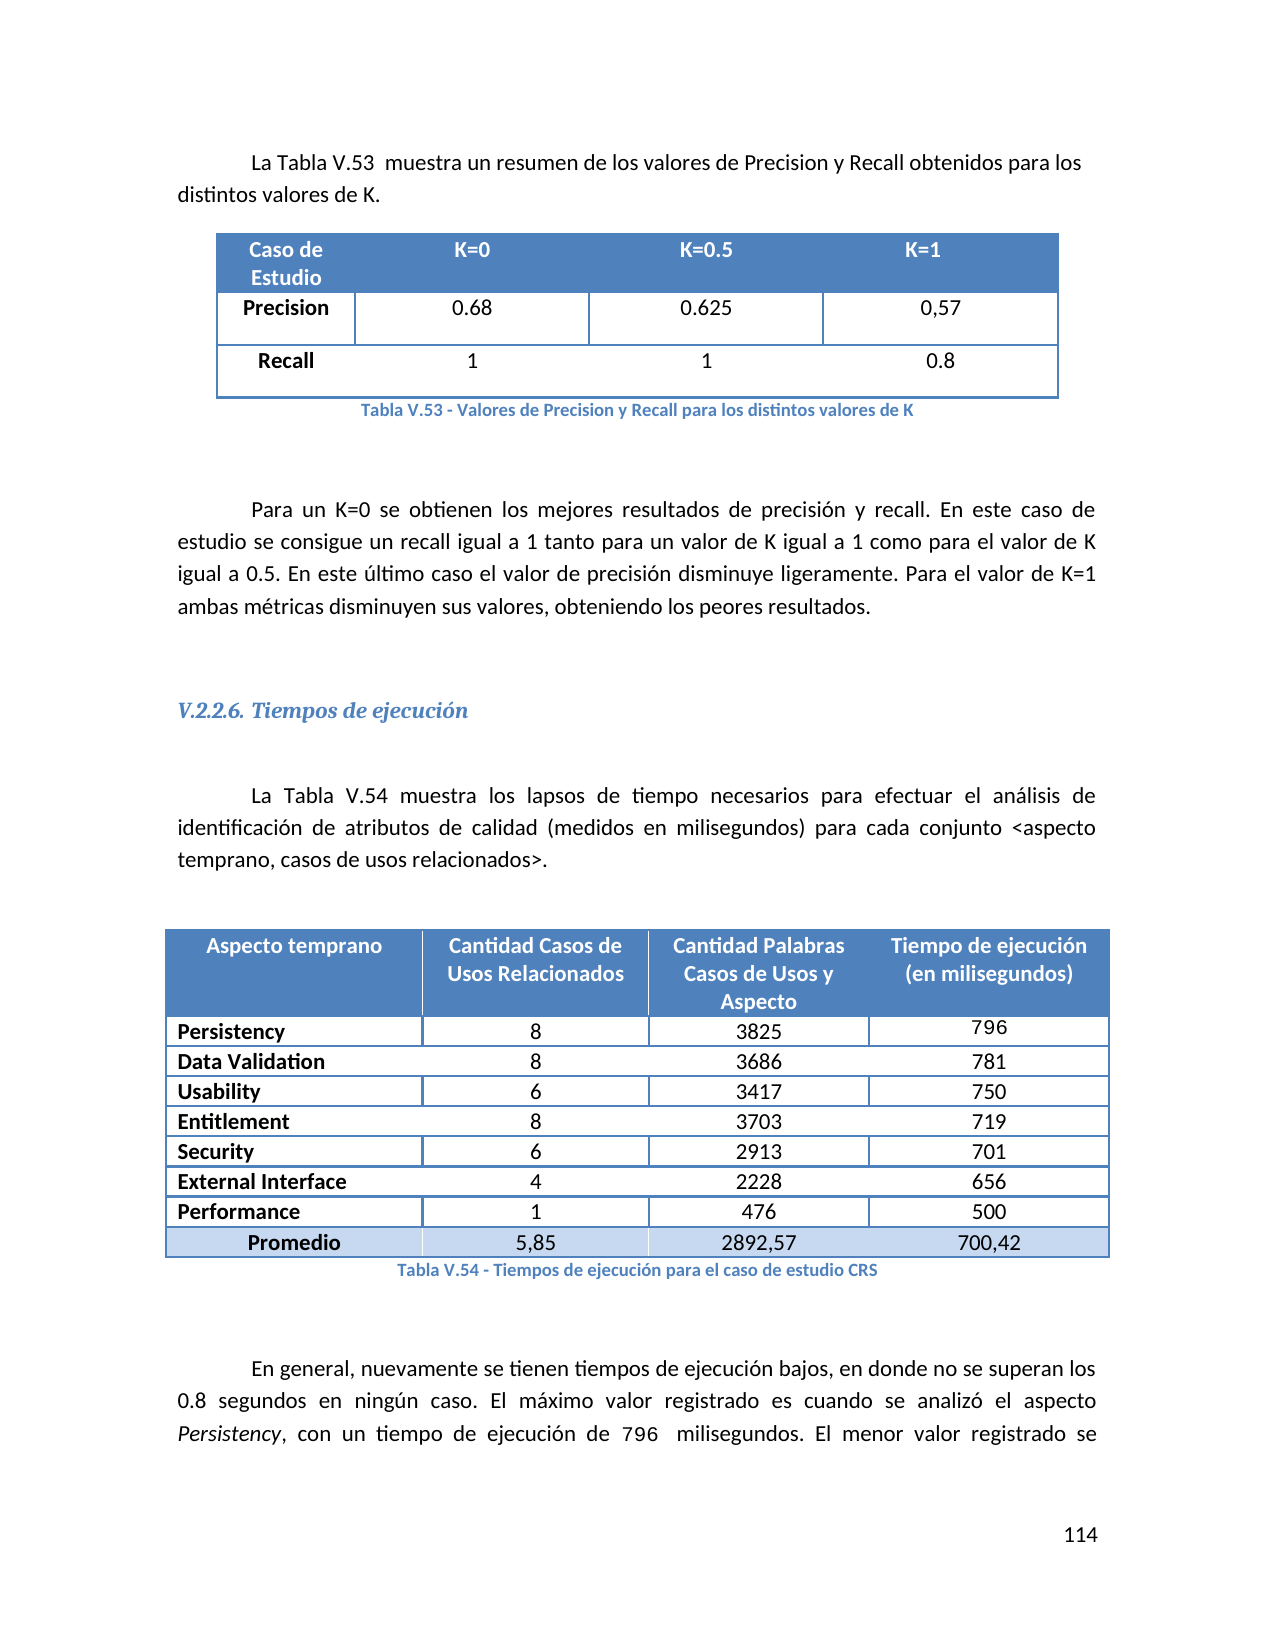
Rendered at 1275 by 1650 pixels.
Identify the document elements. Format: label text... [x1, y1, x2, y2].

table_cell 0.8 [823, 346, 1057, 396]
table_cell 1 [589, 346, 823, 396]
table_cell Entitlement [167, 1107, 422, 1135]
table_cell 8 [423, 1047, 648, 1075]
table_cell 2892,57 [649, 1228, 869, 1256]
table_cell Security [167, 1137, 421, 1165]
table_cell Recall [218, 346, 355, 396]
table_cell Promedio [167, 1228, 422, 1256]
table_cell 719 [869, 1107, 1108, 1135]
table_header Caso de Estudio [218, 235, 355, 291]
table_cell 2228 [649, 1168, 869, 1195]
table_cell 656 [869, 1168, 1108, 1195]
table_cell 781 [869, 1047, 1108, 1075]
table_cell 8 [424, 1017, 648, 1045]
text Para un K=0 se obtienen los mejores resultados de precisión y recall. En este caso de estudio se consigue un recall igual a 1 tanto para un valor de K igual a 1 como para el valor de K igual a 0.5. En este último caso el valor de precisión disminuye ligeramente. Para el valor de K=1 ambas métricas disminuyen sus valores, obteniendo los peores resultados. [177, 495, 1098, 620]
table_cell 1 [355, 346, 589, 396]
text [177, 1354, 1098, 1447]
table_cell Performance [167, 1198, 421, 1226]
table_cell 0.68 [356, 293, 588, 344]
table_cell Precision [218, 293, 354, 344]
table_header Cantidad Casos de Usos Relacionados [423, 931, 648, 1015]
table_cell 6 [424, 1137, 648, 1165]
table_cell 6 [424, 1077, 648, 1105]
table_cell 500 [870, 1198, 1108, 1226]
table_cell 2913 [650, 1137, 868, 1165]
table_cell 8 [423, 1107, 648, 1135]
table_cell 0,57 [824, 293, 1057, 344]
table_cell Data Validation [167, 1047, 422, 1075]
table_cell 3686 [649, 1047, 869, 1075]
table_cell 3703 [649, 1107, 869, 1135]
table_header K=1 [823, 235, 1057, 291]
table_header K=0.5 [589, 235, 823, 291]
table_cell 701 [870, 1137, 1108, 1165]
table_cell 4 [423, 1168, 648, 1195]
table_cell Persistency [167, 1017, 421, 1045]
table_cell 476 [650, 1198, 868, 1226]
table_header K=0 [355, 235, 589, 291]
table_cell 3825 [650, 1017, 868, 1045]
subtitle Tiempos de ejecución [177, 698, 1098, 724]
table_cell 796 [870, 1017, 1108, 1045]
table_cell 1 [424, 1198, 648, 1226]
table_cell 750 [870, 1077, 1108, 1105]
table_cell 700,42 [869, 1228, 1108, 1256]
table_header Aspecto temprano [167, 931, 422, 1015]
table_header Cantidad Palabras Casos de Usos y Aspecto [649, 931, 869, 1015]
table_cell 3417 [650, 1077, 868, 1105]
table_header Tiempo de ejecución (en milisegundos) [869, 931, 1108, 1015]
table_cell External Interface [167, 1168, 422, 1195]
table_cell Usability [167, 1077, 421, 1105]
table_cell 5,85 [423, 1228, 648, 1256]
table_cell 0.625 [590, 293, 822, 344]
